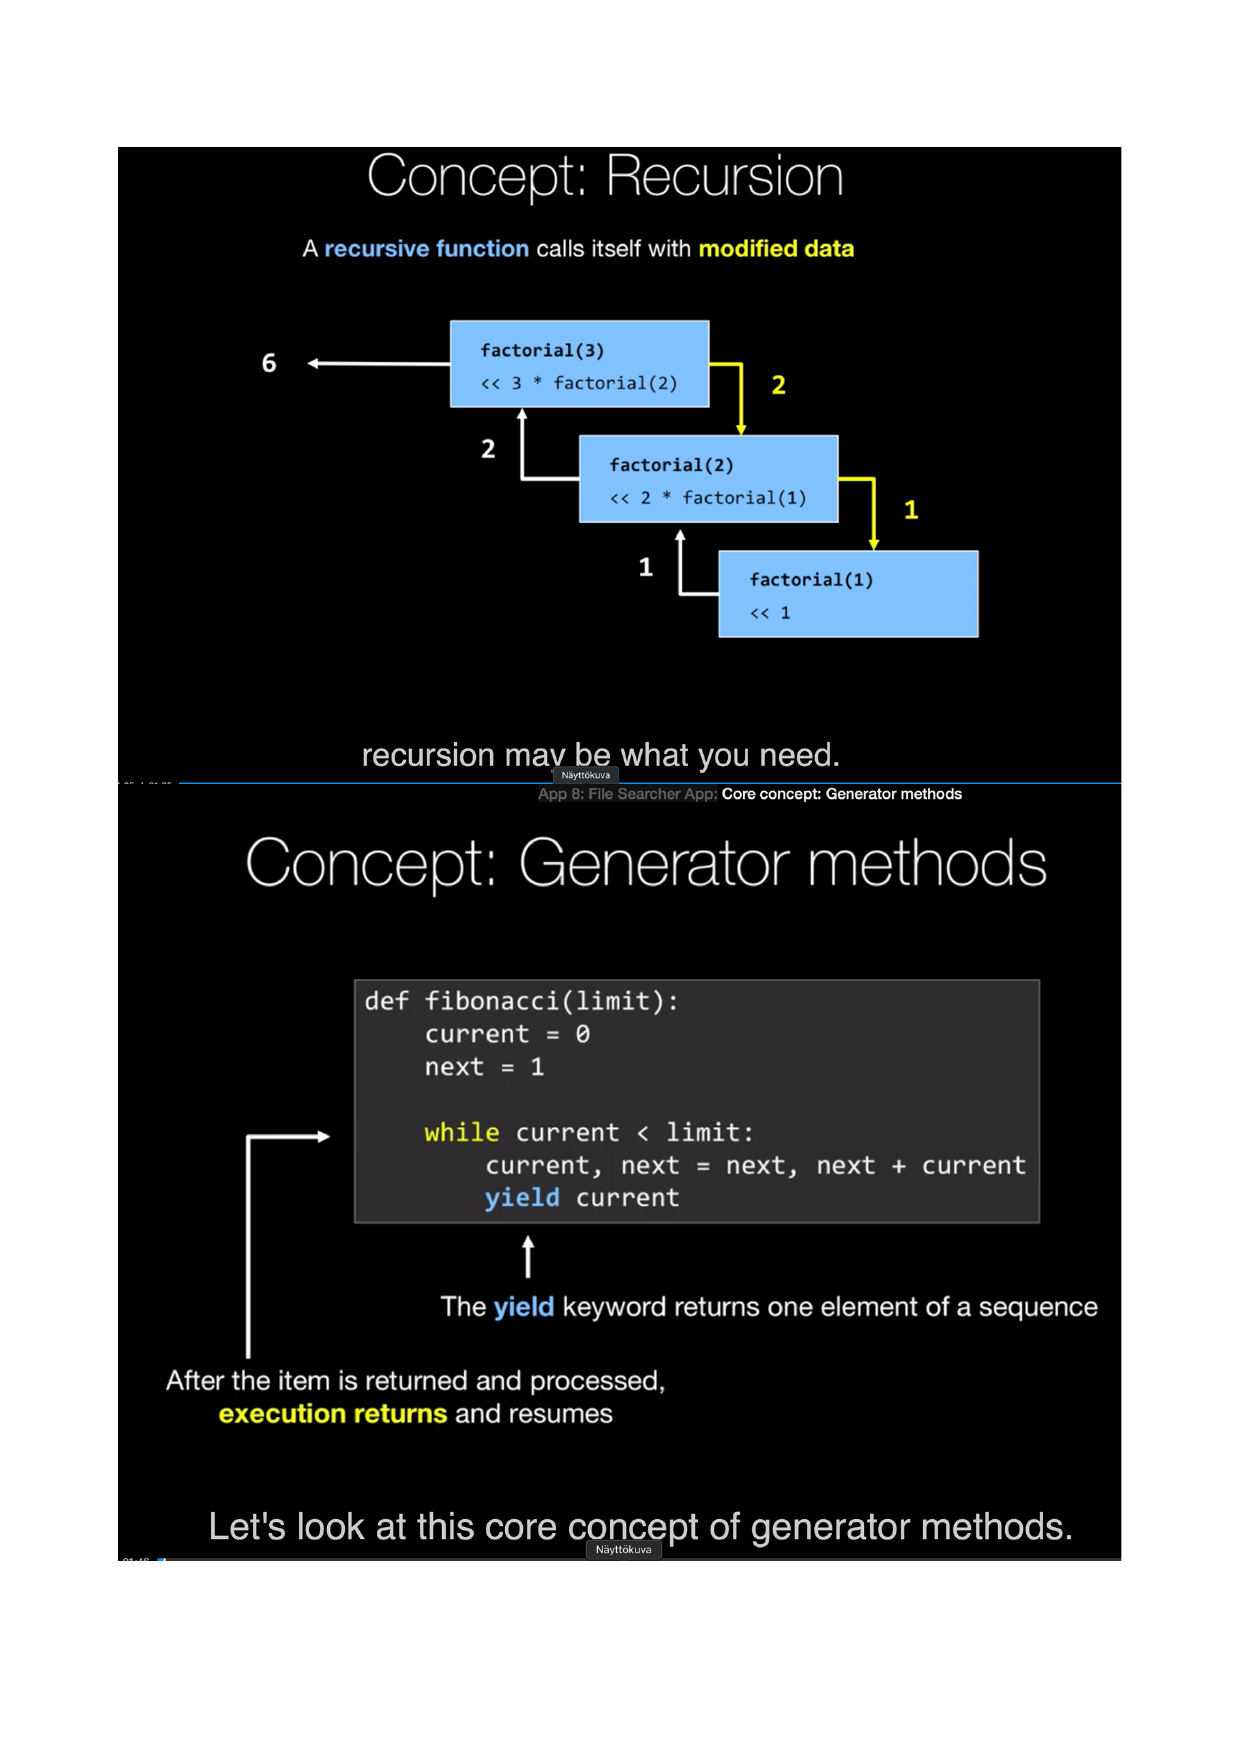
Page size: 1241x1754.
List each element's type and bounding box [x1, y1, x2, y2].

picture [118, 147, 1122, 1561]
